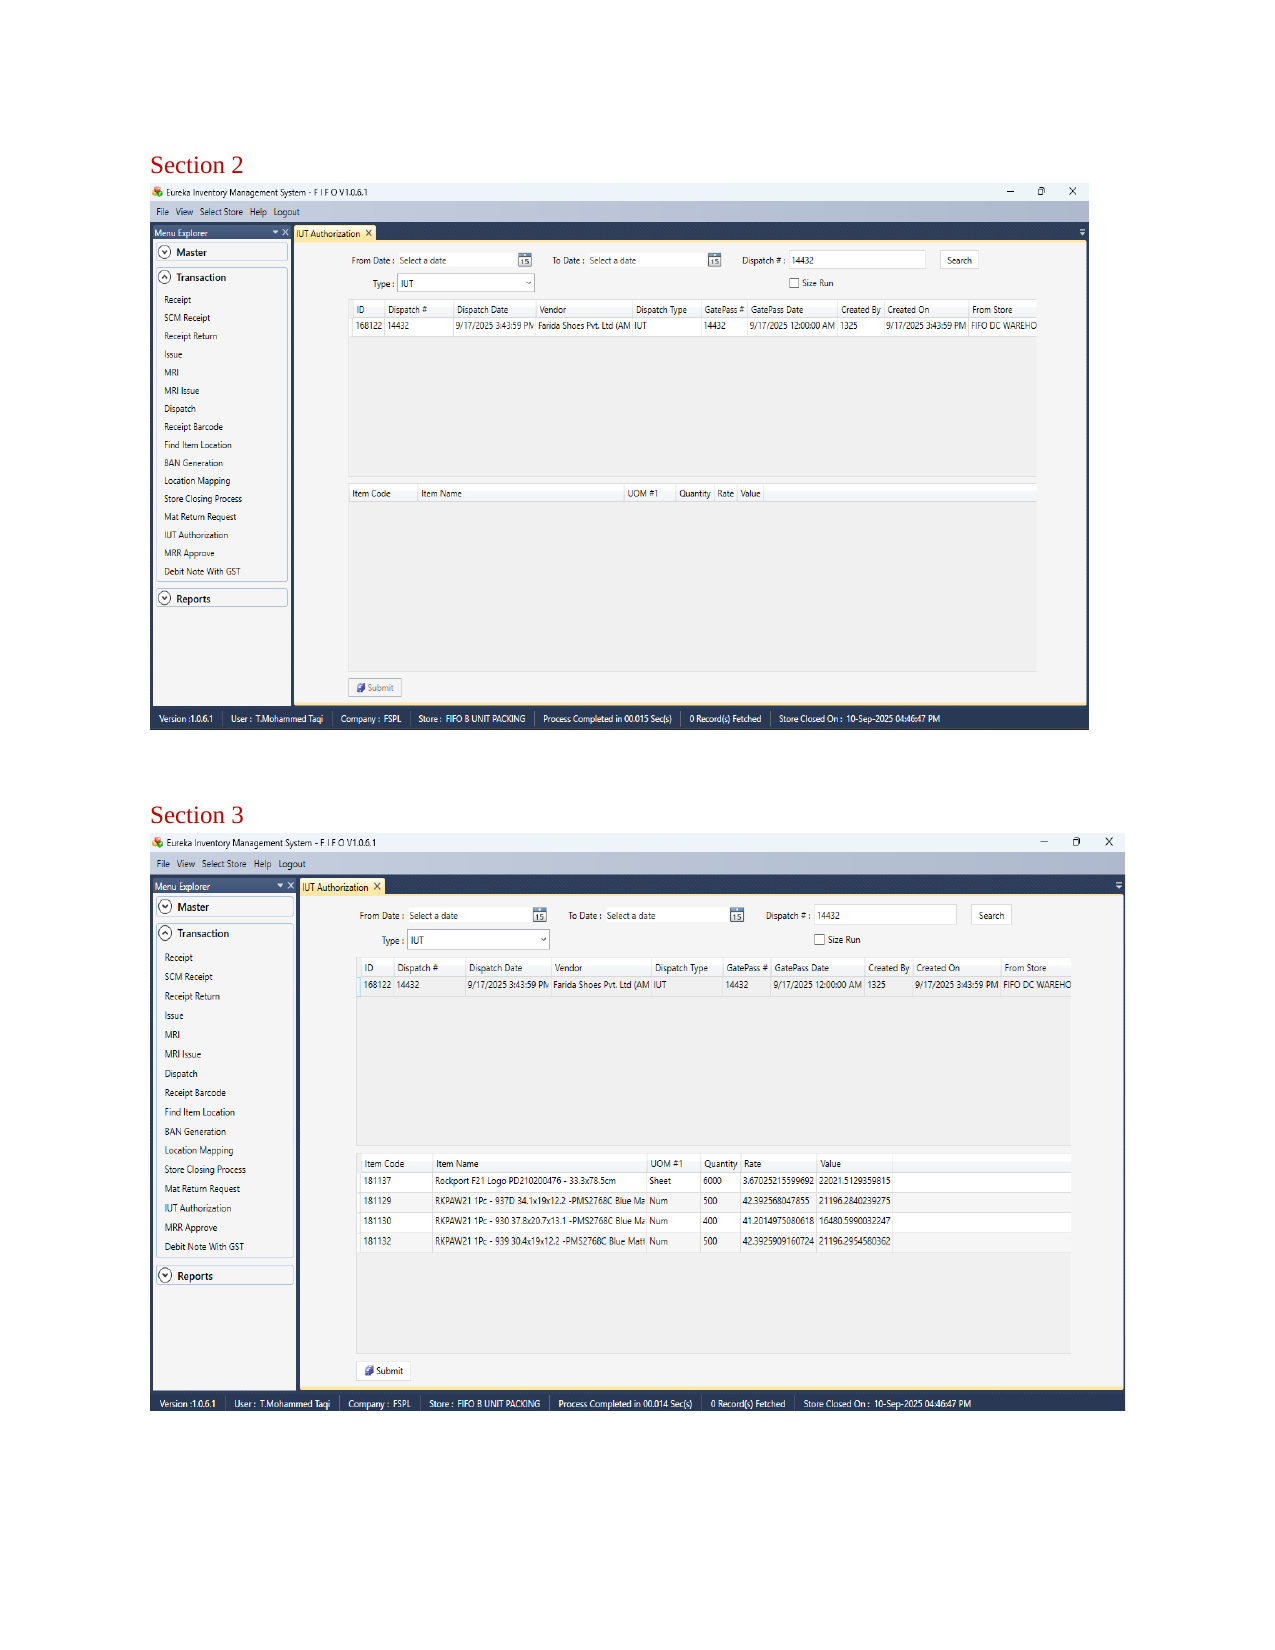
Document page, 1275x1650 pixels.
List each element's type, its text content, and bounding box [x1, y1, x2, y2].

text Section 3 [150, 800, 1125, 833]
picture [150, 833, 1125, 1411]
picture [150, 183, 1089, 730]
